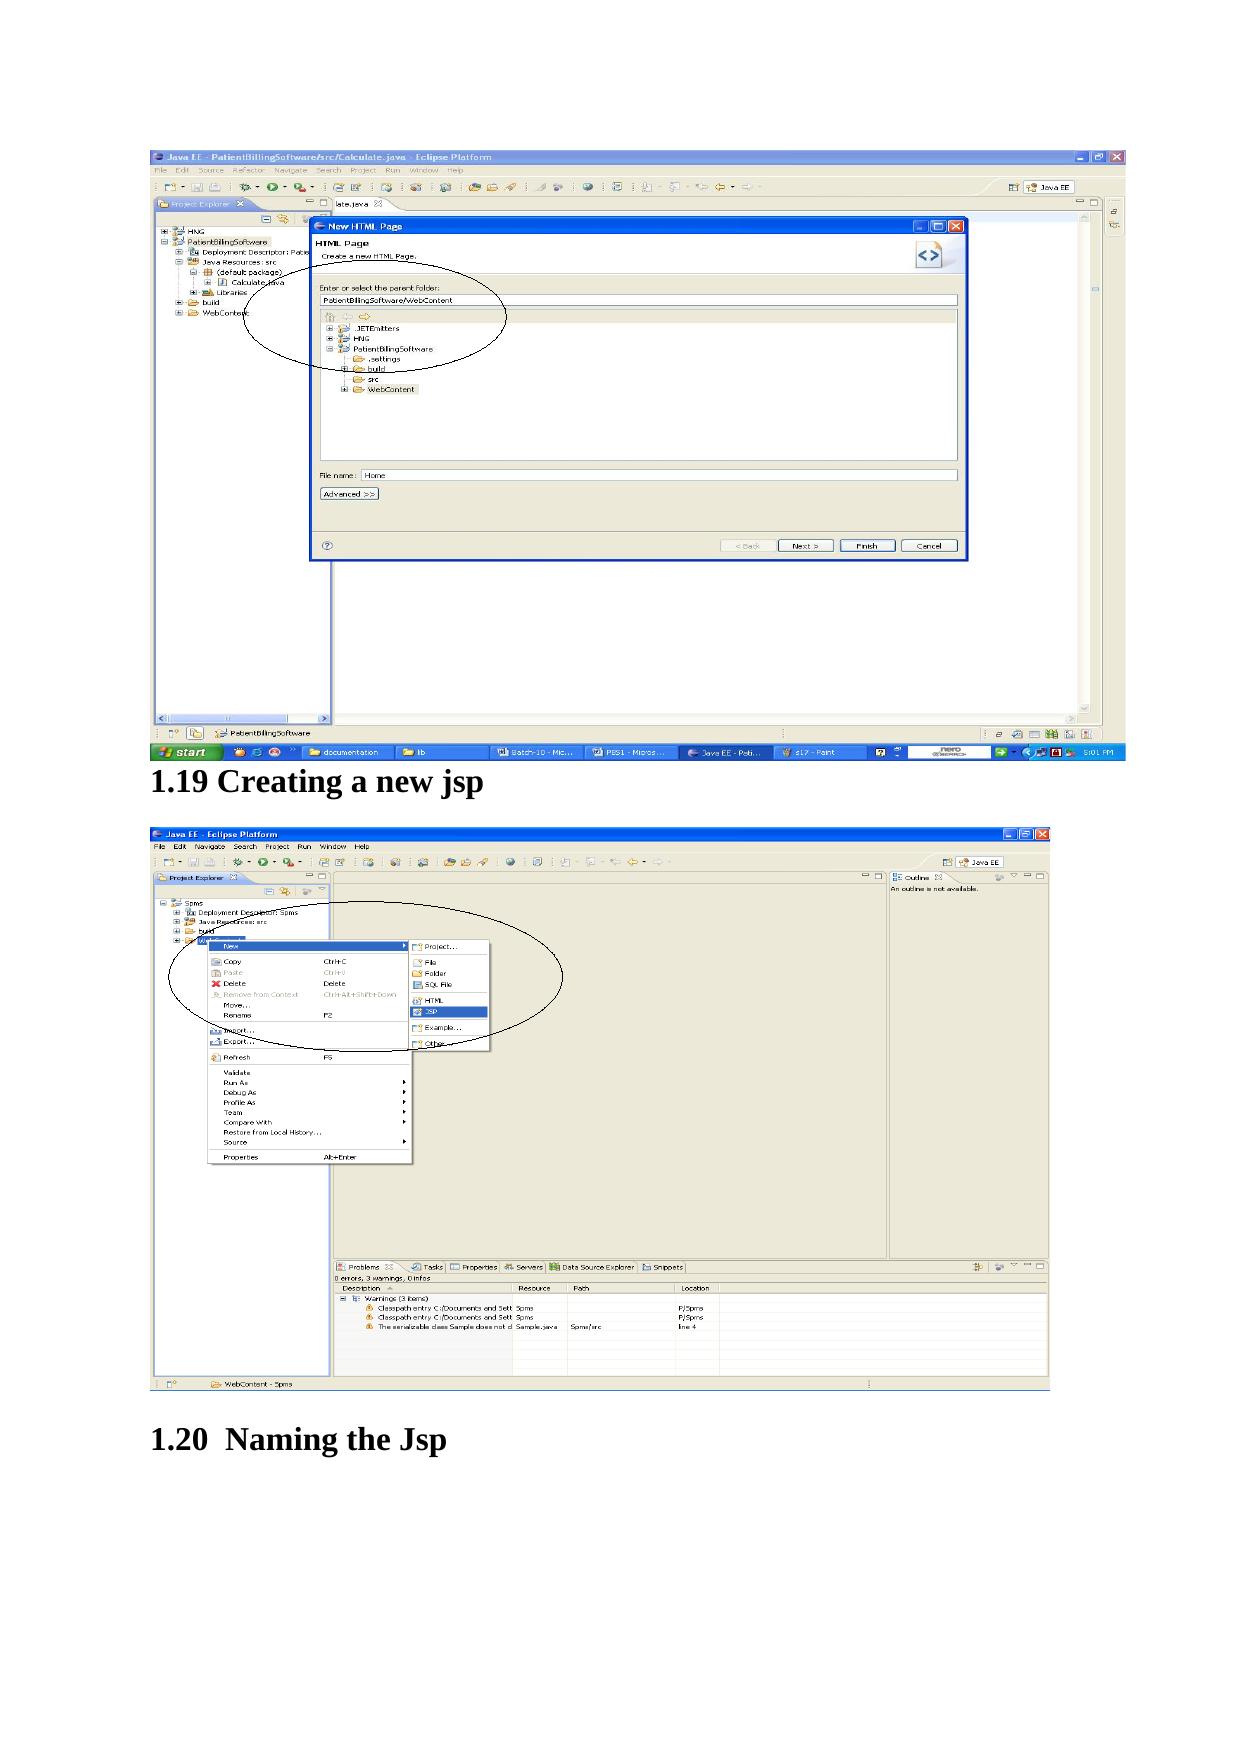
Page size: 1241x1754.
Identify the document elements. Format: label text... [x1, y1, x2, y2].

picture [150, 827, 1050, 1391]
picture [150, 150, 1126, 761]
text 1.20 Naming the Jsp [150, 1419, 1090, 1457]
text 1.19 Creating a new jsp [150, 761, 1090, 799]
